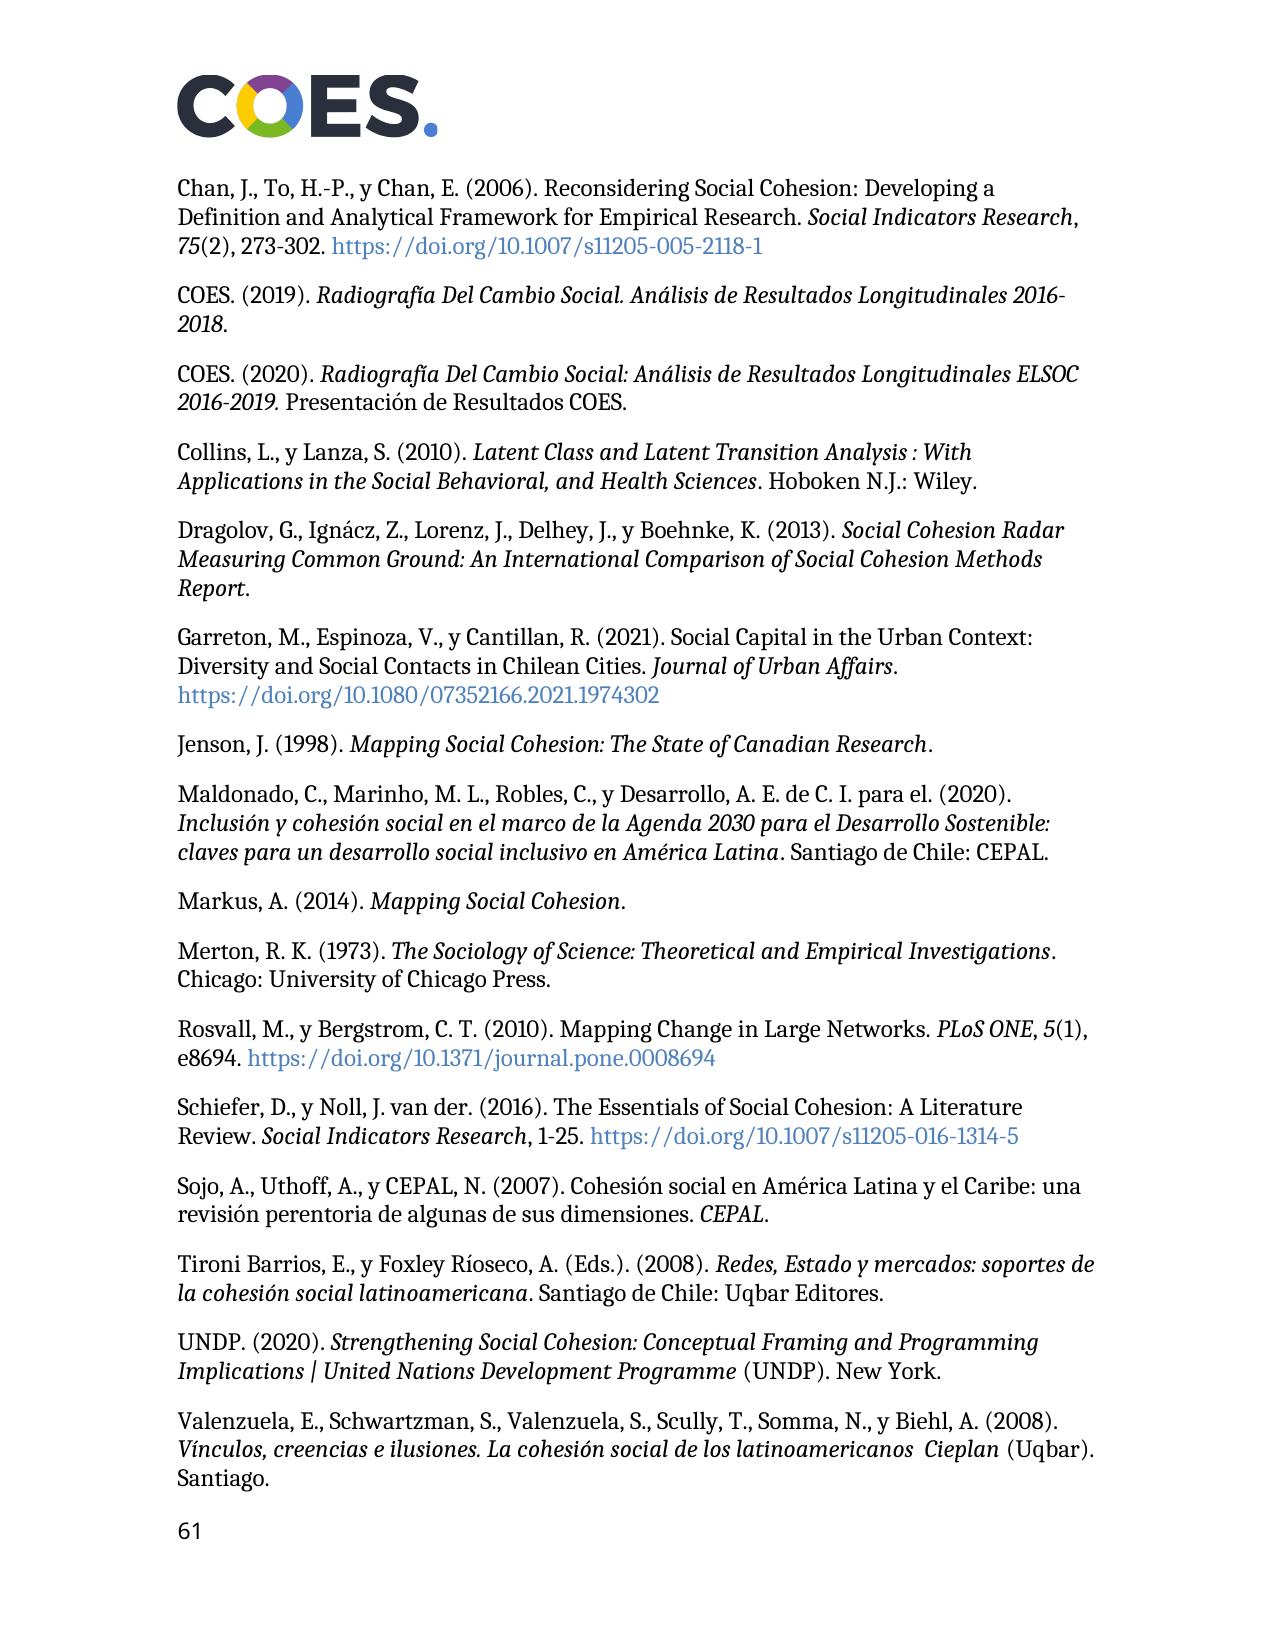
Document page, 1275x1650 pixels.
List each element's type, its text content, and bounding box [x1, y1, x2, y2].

text COES. (2019). Radiografía Del Cambio Social. Análisis de Resultados Longitudinales 2016-2018. [177, 281, 1098, 339]
text COES. (2020). Radiografía Del Cambio Social: Análisis de Resultados Longitudinales ELSOC 2016-2019. Presentación de Resultados COES. [177, 359, 1098, 417]
picture [177, 75, 438, 146]
text Chan, J., To, H.-P., y Chan, E. (2006). Reconsidering Social Cohesion: Developing a Definition and Analytical Framework for Empirical Research. Social Indicators Research, 75(2), 273-302. https://doi.org/10.1007/s11205-005-2118-1 [177, 174, 1098, 260]
text Schiefer, D., y Noll, J. van der. (2016). The Essentials of Social Cohesion: A Literature Review. Social Indicators Research, 1-25. https://doi.org/10.1007/s11205-016-1314-5 [177, 1093, 1098, 1151]
text Merton, R. K. (1973). The Sociology of Science: Theoretical and Empirical Investigations. Chicago: University of Chicago Press. [177, 937, 1098, 994]
text Maldonado, C., Marinho, M. L., Robles, C., y Desarrollo, A. E. de C. I. para el. (2020). Inclusión y cohesión social en el marco de la Agenda 2030 para el Desarrollo Sostenible: claves para un desarrollo social inclusivo en América Latina. Santiago de Chile: CEPAL. [177, 780, 1098, 866]
text Dragolov, G., Ignácz, Z., Lorenz, J., Delhey, J., y Boehnke, K. (2013). Social Cohesion Radar Measuring Common Ground: An International Comparison of Social Cohesion Methods Report. [177, 516, 1098, 602]
text Tironi Barrios, E., y Foxley Ríoseco, A. (Eds.). (2008). Redes, Estado y mercados: soportes de la cohesión social latinoamericana. Santiago de Chile: Uqbar Editores. [177, 1250, 1098, 1307]
text Valenzuela, E., Schwartzman, S., Valenzuela, S., Scully, T., Somma, N., y Biehl, A. (2008). Vínculos, creencias e ilusiones. La cohesión social de los latinoamericanos Cieplan (Uqbar). Santiago. [177, 1407, 1098, 1493]
text Rosvall, M., y Bergstrom, C. T. (2010). Mapping Change in Large Networks. PLoS ONE, 5(1), e8694. https://doi.org/10.1371/journal.pone.0008694 [177, 1015, 1098, 1072]
text Collins, L., y Lanza, S. (2010). Latent Class and Latent Transition Analysis : With Applications in the Social Behavioral, and Health Sciences. Hoboken N.J.: Wiley. [177, 438, 1098, 495]
text Garreton, M., Espinoza, V., y Cantillan, R. (2021). Social Capital in the Urban Context: Diversity and Social Contacts in Chilean Cities. Journal of Urban Affairs. https://doi.org/10.1080/07352166.2021.1974302 [177, 623, 1098, 709]
text Markus, A. (2014). Mapping Social Cohesion. [177, 887, 1098, 916]
text Sojo, A., Uthoff, A., y CEPAL, N. (2007). Cohesión social en América Latina y el Caribe: una revisión perentoria de algunas de sus dimensiones. CEPAL. [177, 1172, 1098, 1229]
text UNDP. (2020). Strengthening Social Cohesion: Conceptual Framing and Programming Implications | United Nations Development Programme (UNDP). New York. [177, 1328, 1098, 1386]
text Jenson, J. (1998). Mapping Social Cohesion: The State of Canadian Research. [177, 730, 1098, 759]
